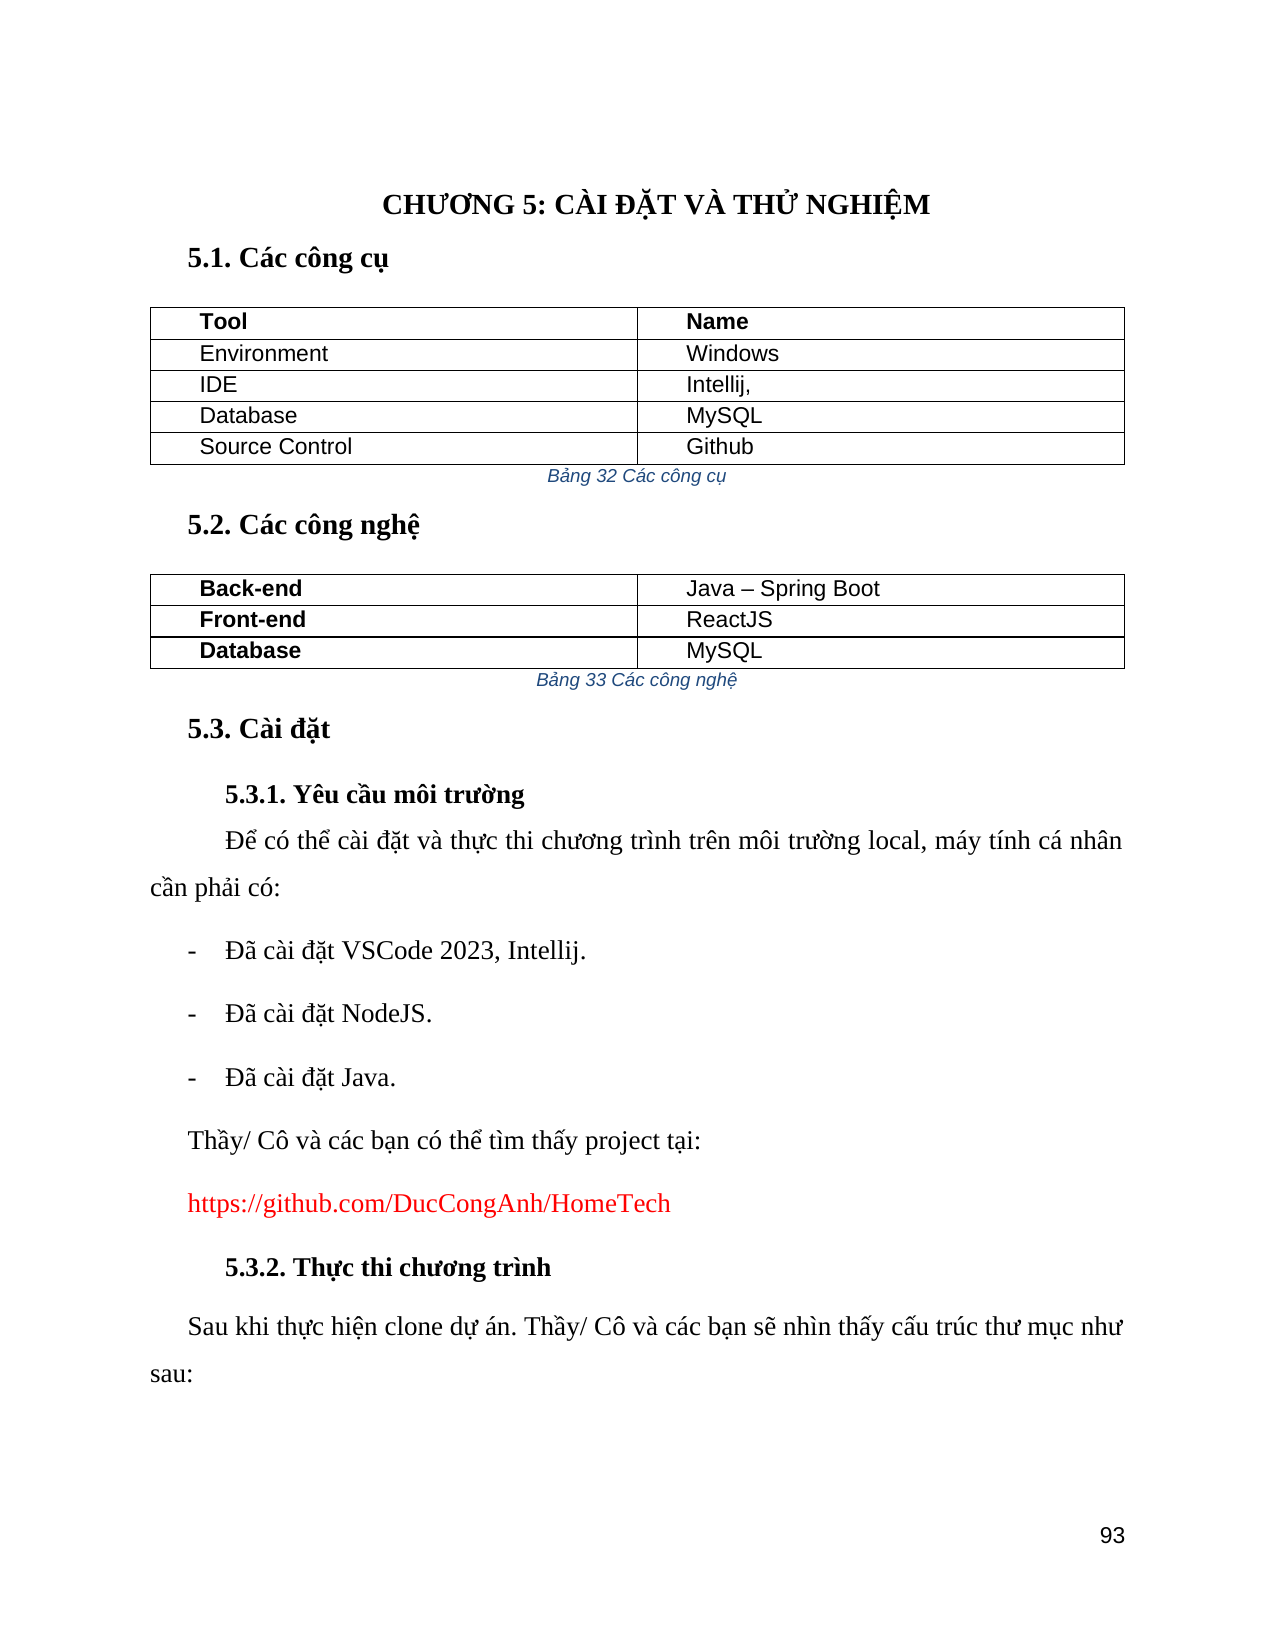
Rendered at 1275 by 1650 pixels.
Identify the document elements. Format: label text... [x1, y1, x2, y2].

table_header Back-end [151, 575, 637, 605]
table_cell IDE [151, 371, 637, 401]
text Bảng 32 Các công cụ [150, 465, 1125, 486]
text Để có thể cài đặt và thực thi chương trình trên môi trường local, máy tính cá nhân cần phải có: [150, 824, 1125, 902]
table_cell Database [151, 638, 637, 668]
text https://github.com/DucCongAnh/HomeTech [150, 1187, 1125, 1219]
table_cell ReactJS [638, 606, 1124, 636]
table_cell MySQL [638, 638, 1124, 668]
subtitle 5.3.1. Yêu cầu môi trường [150, 778, 1125, 809]
table_cell Environment [151, 340, 637, 370]
list Đã cài đặt Java. [187, 1061, 1125, 1092]
table_cell Database [151, 402, 637, 432]
table_cell Front-end [151, 606, 637, 636]
subtitle 5.3.2. Thực thi chương trình [150, 1251, 1125, 1282]
table_cell MySQL [638, 402, 1124, 432]
text Thầy/ Cô và các bạn có thể tìm thấy project tại: [150, 1124, 1125, 1155]
table_cell Github [638, 433, 1124, 463]
subtitle CHƯƠNG 5: CÀI ĐẶT VÀ THỬ NGHIỆM [150, 187, 1125, 221]
list Đã cài đặt VSCode 2023, Intellij. [187, 934, 1125, 965]
table_header Name [638, 308, 1124, 338]
table_header Java – Spring Boot [638, 575, 1124, 605]
text Sau khi thực hiện clone dự án. Thầy/ Cô và các bạn sẽ nhìn thấy cấu trúc thư mục như sau: [150, 1310, 1125, 1388]
table_header Tool [151, 308, 637, 338]
subtitle 5.3. Cài đặt [150, 711, 1125, 745]
list Đã cài đặt NodeJS. [187, 997, 1125, 1029]
text Bảng 33 Các công nghệ [150, 669, 1125, 690]
table_cell Intellij, [638, 371, 1124, 401]
subtitle 5.2. Các công nghệ [150, 507, 1125, 541]
table_cell Source Control [151, 433, 637, 463]
subtitle 5.1. Các công cụ [150, 240, 1125, 274]
table_cell Windows [638, 340, 1124, 370]
